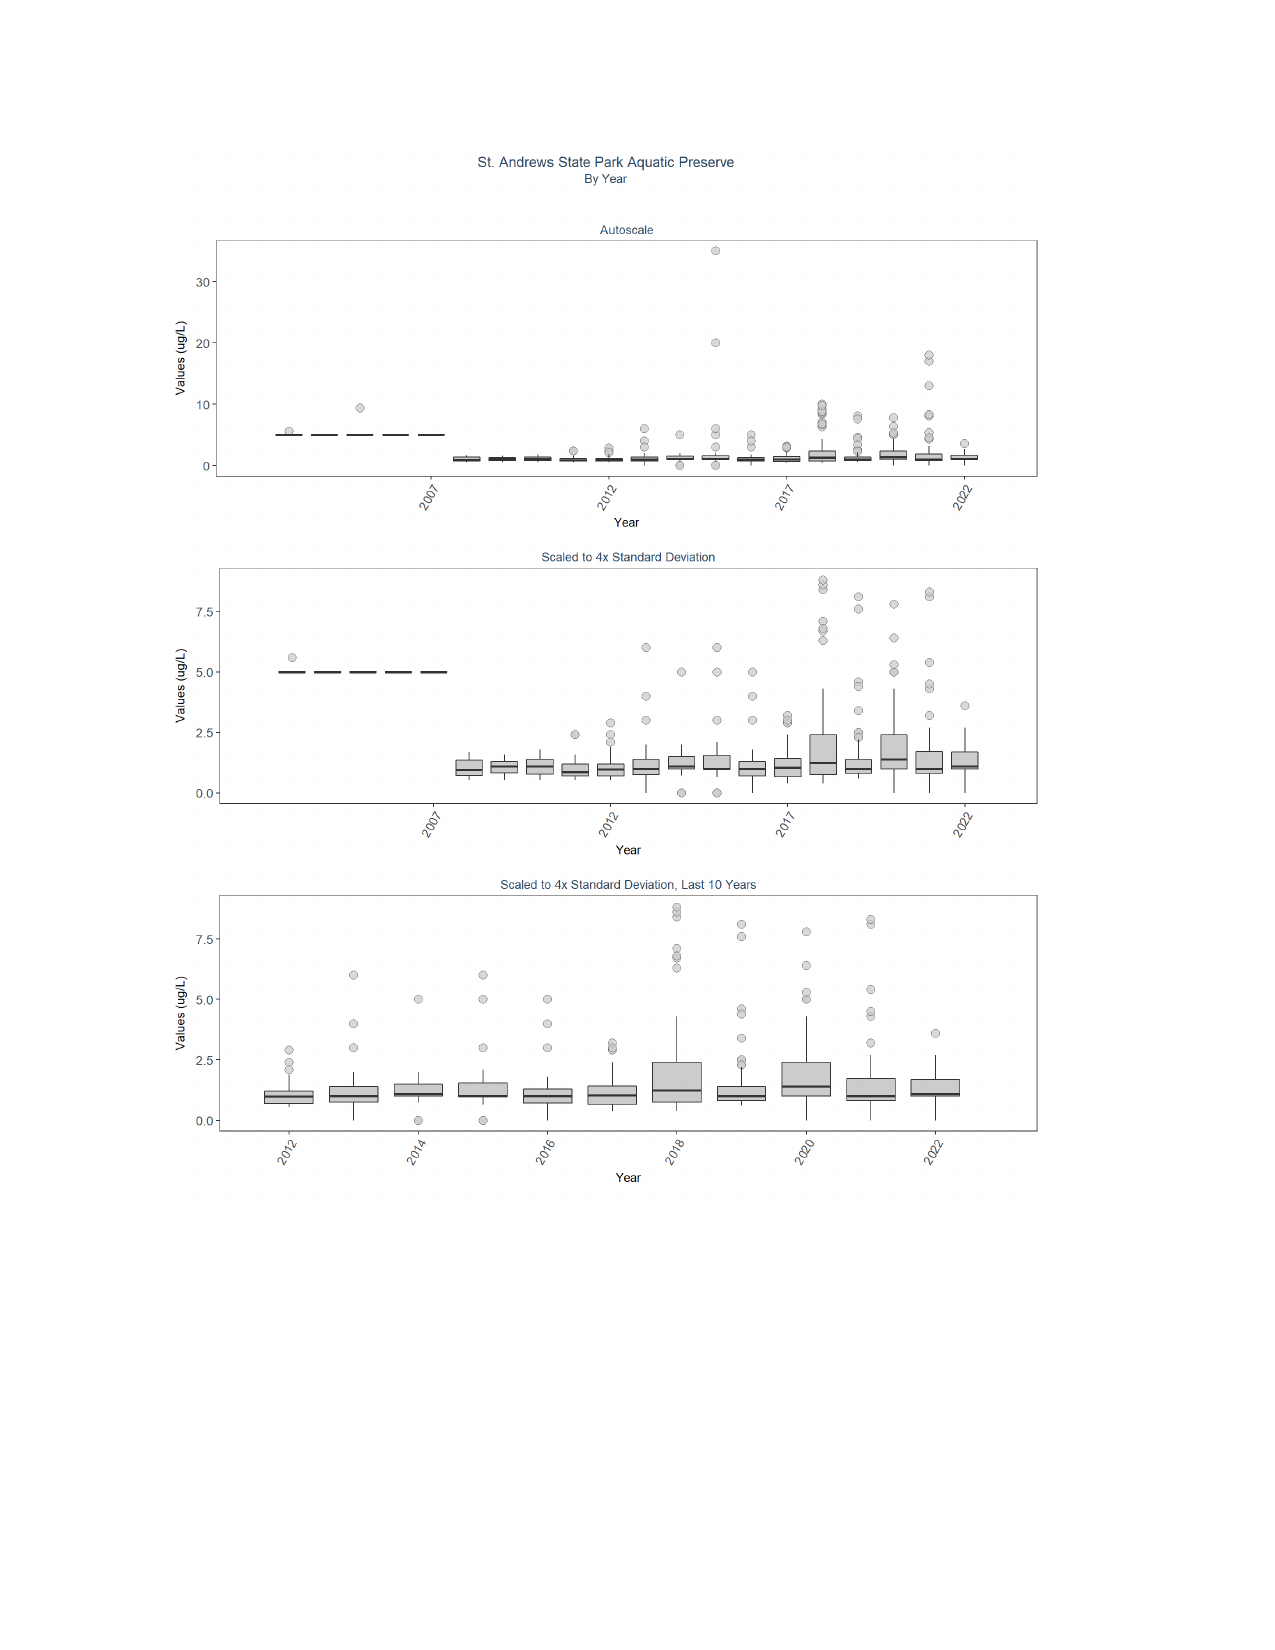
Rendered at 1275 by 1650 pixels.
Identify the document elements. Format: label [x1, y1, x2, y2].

picture [168, 150, 1044, 1200]
